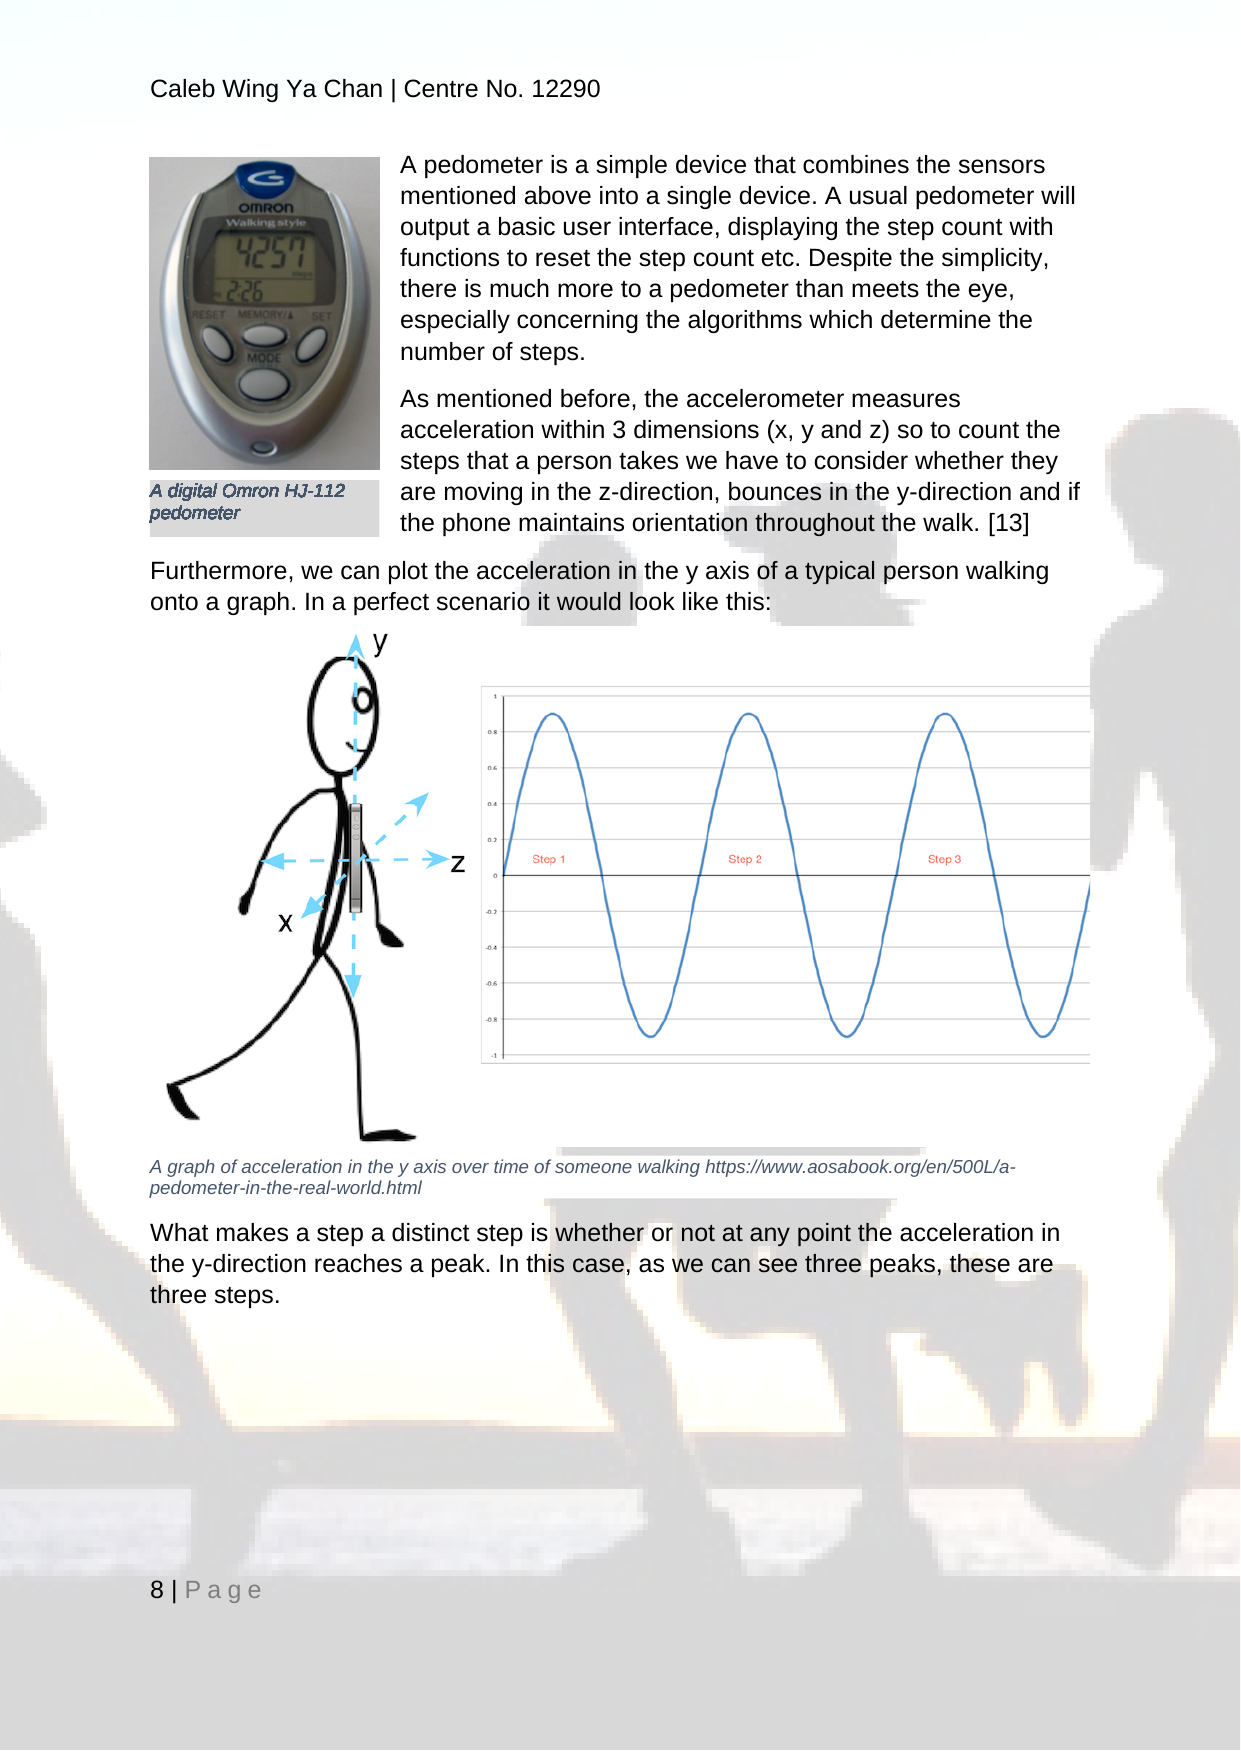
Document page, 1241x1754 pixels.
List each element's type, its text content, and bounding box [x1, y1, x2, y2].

picture [149, 157, 380, 470]
text Furthermore, we can plot the acceleration in the y axis of a typical person walking onto a graph. In a perfect scenario it would look like this: [150, 556, 1090, 616]
text As mentioned before, the accelerometer measures acceleration within 3 dimensions (x, y and z) so to count the steps that a person takes we have to consider whether they are moving in the z-direction, bounces in the y-direction and if the phone maintains orientation throughout the walk. [150, 384, 1090, 537]
picture [150, 626, 1091, 1147]
text A pedometer is a simple device that combines the sensors mentioned above into a single device. A usual pedometer will output a basic user interface, displaying the step count with functions to reset the step count etc. Despite the simplicity, there is much more to a pedometer than meets the eye, especially concerning the algorithms which determine the number of steps. [150, 150, 1090, 365]
text What makes a step a distinct step is whether or not at any point the acceleration in the y-direction reaches a peak. In this case, as we can see three peaks, these are three steps. [150, 1199, 1090, 1308]
